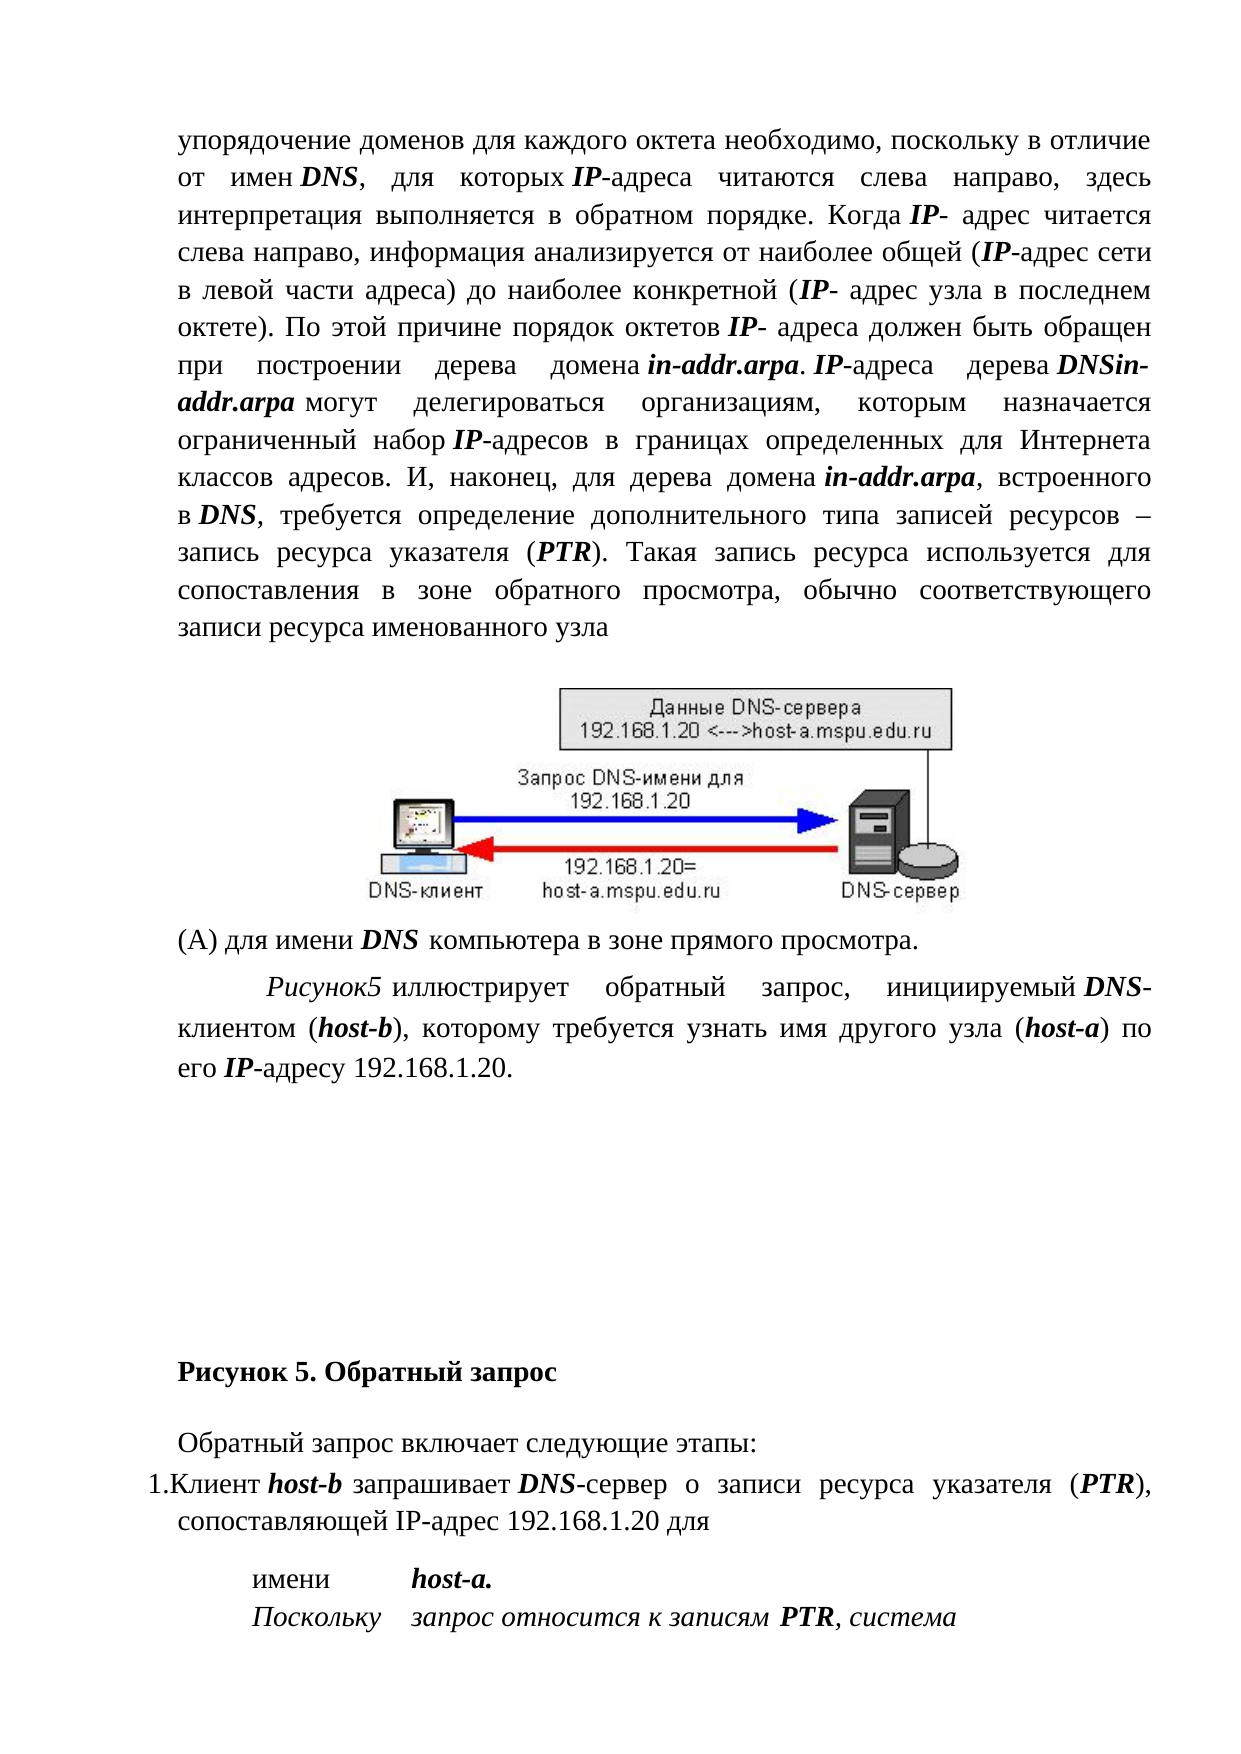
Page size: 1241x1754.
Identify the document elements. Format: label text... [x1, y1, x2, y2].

text Рисунок5 иллюстрирует обратный запрос, инициируемый DNS- клиентом (host-b), которому требуется узнать имя другого узла (host-a) по его IP-адресу 192.168.1.20. [177, 962, 1152, 1084]
text (A) для имени DNS компьютера в зоне прямого просмотра. [177, 922, 1152, 956]
table_header host-a. [411, 1553, 1077, 1595]
text Рисунок 5. Обратный запрос [177, 1354, 1152, 1388]
table_cell Поскольку [252, 1595, 411, 1632]
table_cell запрос относится к записям PTR, система [411, 1595, 1077, 1632]
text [177, 118, 1152, 643]
text Обратный запрос включает следующие этапы: [177, 1425, 1152, 1459]
text 1.Клиент host-b запрашивает DNS-сервер о записи ресурса указателя (PTR), сопоставляющей IP-адрес 192.168.1.20 для [147, 1462, 1152, 1537]
picture [353, 688, 976, 923]
table_header имени [252, 1553, 411, 1595]
